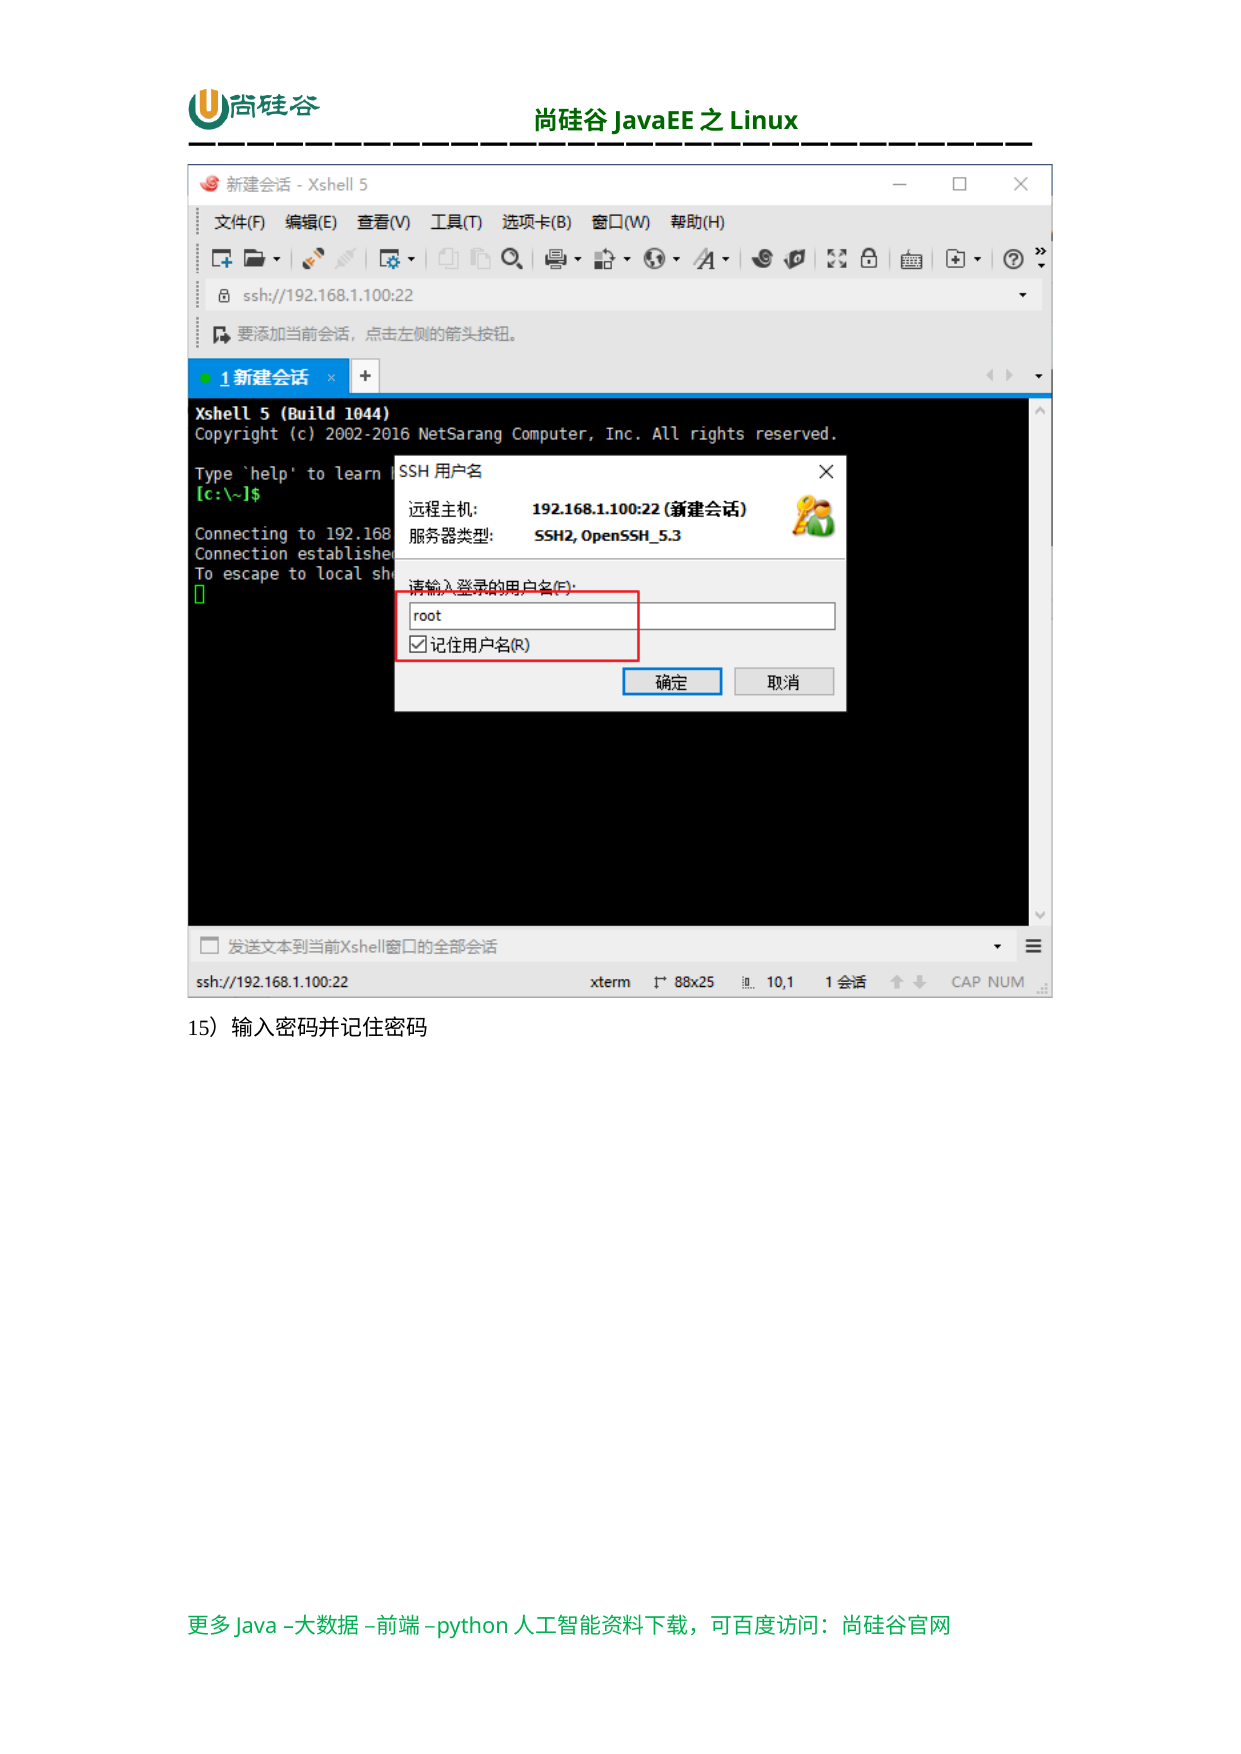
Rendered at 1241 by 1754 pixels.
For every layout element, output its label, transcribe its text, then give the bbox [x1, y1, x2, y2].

text 15）输入密码并记住密码 [187, 1010, 1053, 1042]
picture [187, 164, 1053, 998]
picture [187, 88, 320, 130]
